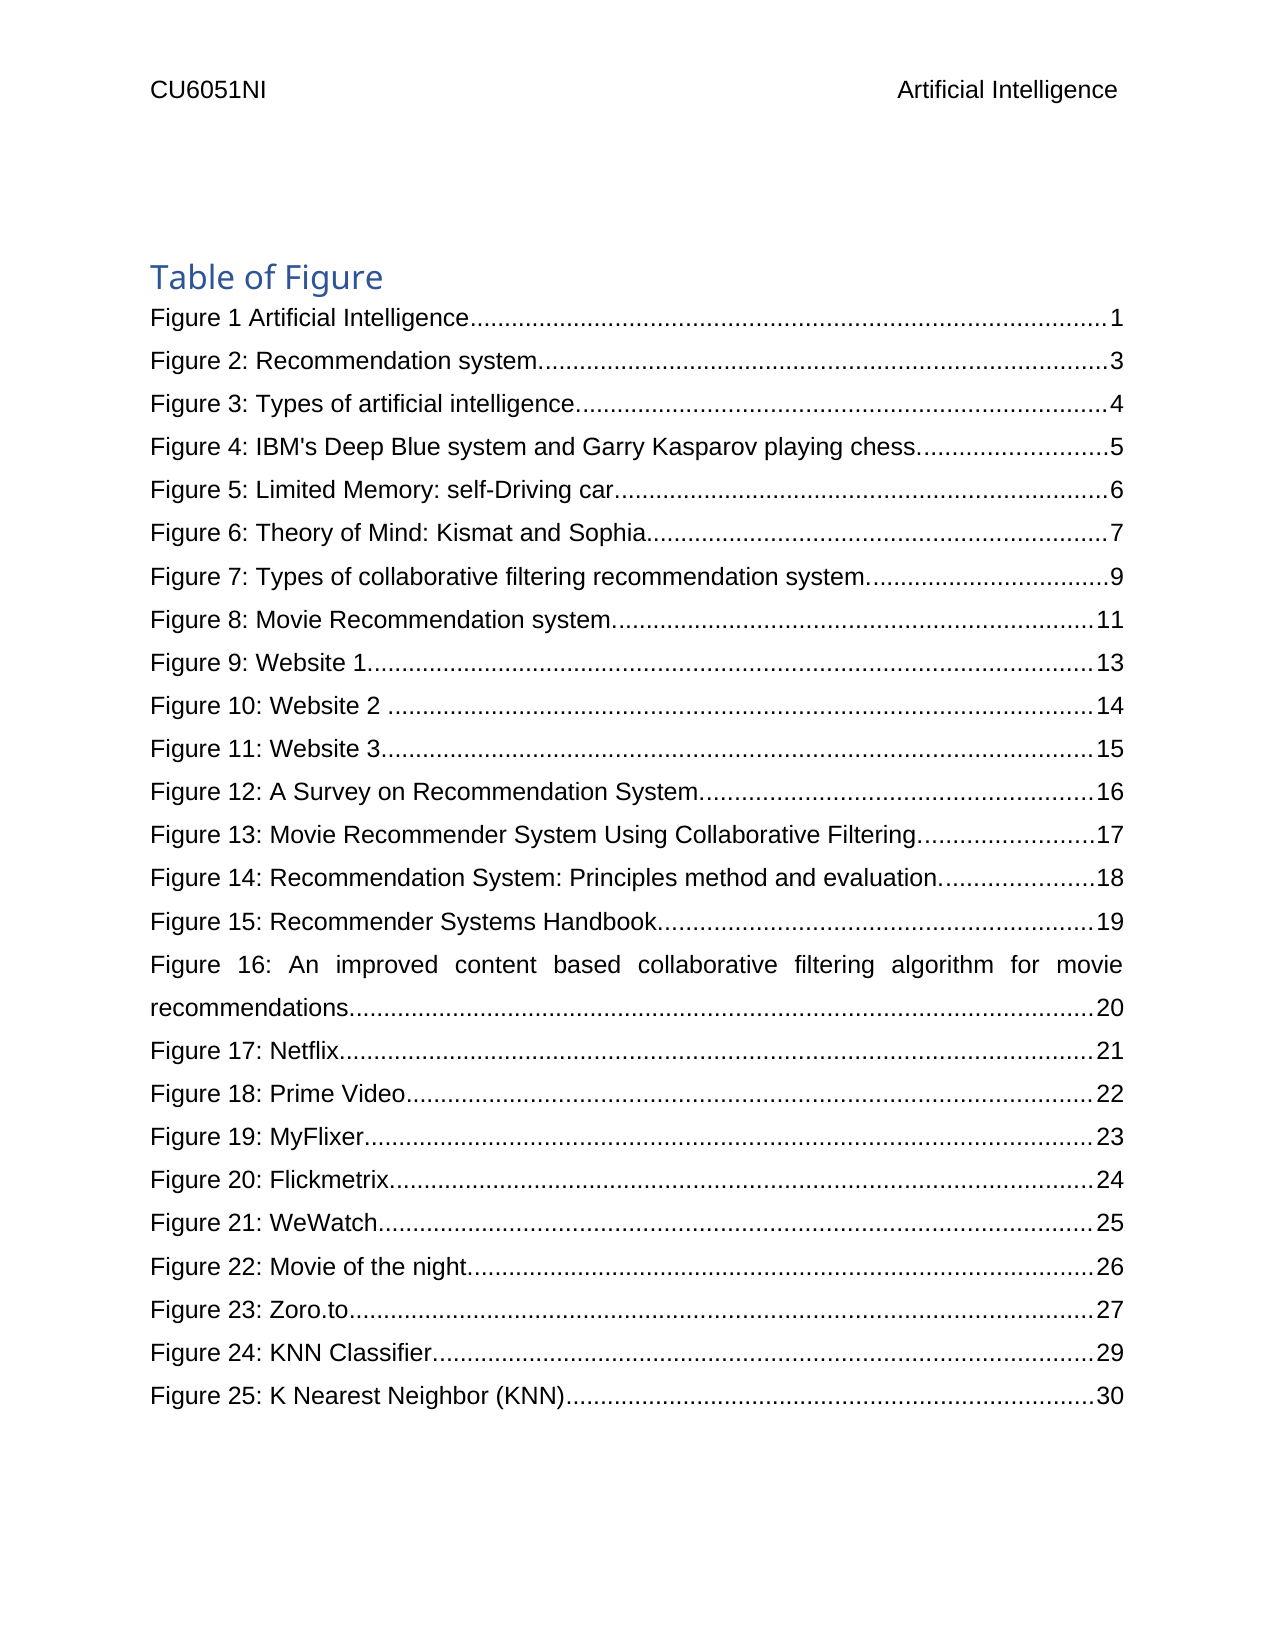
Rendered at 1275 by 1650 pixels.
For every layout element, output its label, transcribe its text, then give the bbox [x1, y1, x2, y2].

text Figure 16: An improved content based collaborative filtering algorithm for movie recommendations. 20 [150, 949, 1125, 1021]
text Figure 20: Flickmetrix. 24 [150, 1165, 1125, 1194]
text Figure 3: Types of artificial intelligence. 4 [150, 389, 1125, 418]
text Figure 11: Website 3. 15 [150, 734, 1125, 763]
text Figure 4: IBM's Deep Blue system and Garry Kasparov playing chess. 5 [150, 432, 1125, 461]
text Figure 14: Recommendation System: Principles method and evaluation. 18 [150, 863, 1125, 892]
text Figure 17: Netflix 21 [150, 1036, 1125, 1064]
text Figure 25: K Nearest Neighbor (KNN) 30 [150, 1381, 1125, 1409]
text Figure 7: Types of collaborative filtering recommendation system. 9 [150, 561, 1125, 590]
text Figure 10: Website 2 . 14 [150, 691, 1125, 719]
text Figure 5: Limited Memory: self-Driving car. 6 [150, 475, 1125, 504]
text Figure 22: Movie of the night. 26 [150, 1251, 1125, 1280]
text Figure 18: Prime Video 22 [150, 1079, 1125, 1108]
text Figure 6: Theory of Mind: Kismat and Sophia 7 [646, 518, 1125, 547]
text Figure 1 Artificial Intelligence 1 [150, 303, 1125, 331]
text Figure 8: Movie Recommendation system. 11 [150, 604, 1125, 633]
text Figure 9: Website 1. 13 [150, 648, 1125, 676]
text Figure 13: Movie Recommender System Using Collaborative Filtering. 17 [150, 820, 1125, 849]
text Figure 6: Theory of Mind: Kismat and Sophia 7 [150, 518, 436, 547]
text Figure 24: KNN Classifier. 29 [150, 1338, 1125, 1366]
text Figure 15: Recommender Systems Handbook. 19 [150, 906, 1125, 935]
text Figure 23: Zoro.to 27 [150, 1294, 1125, 1323]
subtitle Table of Figure [150, 254, 1125, 299]
text Figure 2: Recommendation system. 3 [150, 346, 1125, 374]
text Figure 12: A Survey on Recommendation System. 16 [150, 777, 1125, 806]
text Figure 19: MyFlixer 23 [150, 1122, 1125, 1151]
text Figure 21: WeWatch 25 [150, 1208, 1125, 1237]
